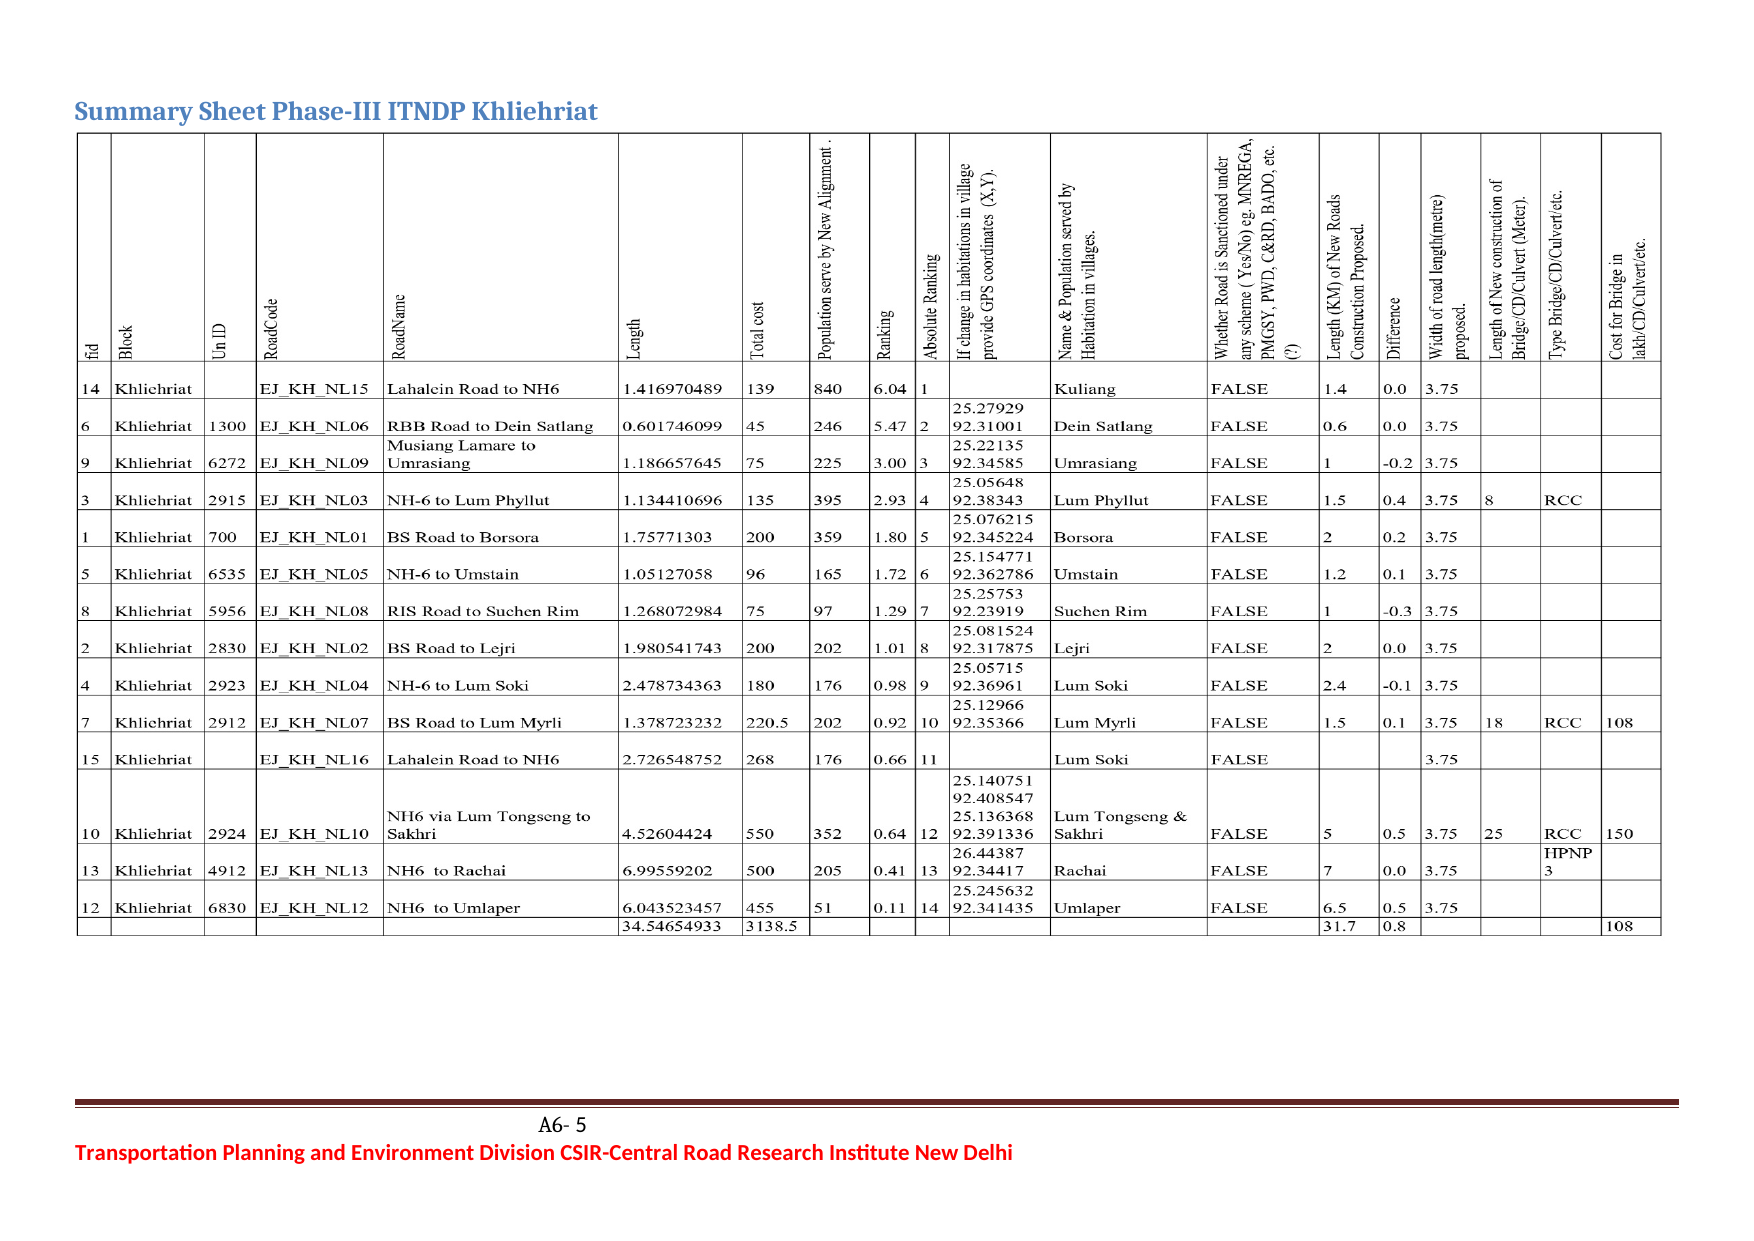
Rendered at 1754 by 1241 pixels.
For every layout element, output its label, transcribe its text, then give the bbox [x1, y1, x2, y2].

picture [74, 132, 1676, 1080]
subtitle Summary Sheet Phase-III ITNDP Khliehriat [75, 96, 1679, 127]
